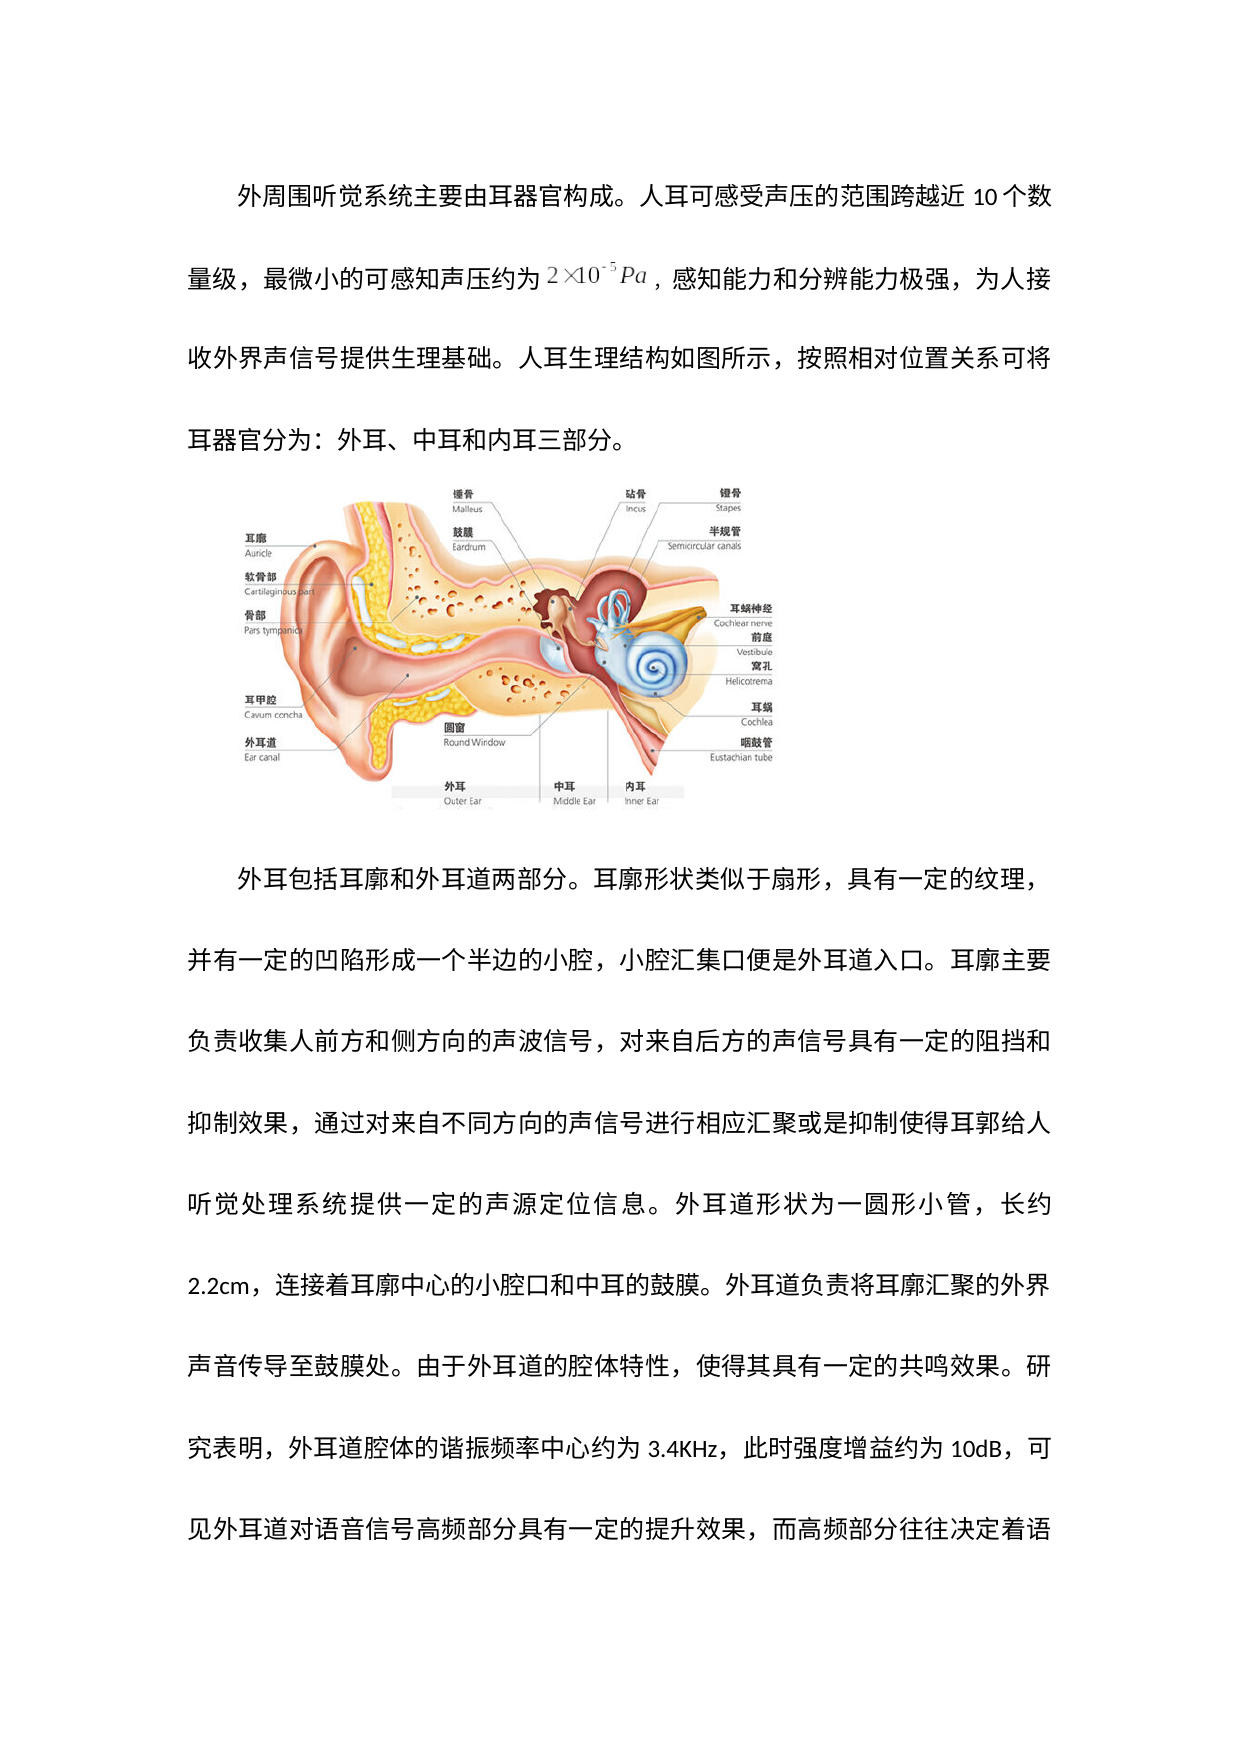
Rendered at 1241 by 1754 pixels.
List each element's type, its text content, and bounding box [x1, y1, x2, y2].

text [187, 845, 1053, 1560]
list 外周围听觉系统主要由耳器官构成。人耳可感受声压的范围跨越近10个数量级，最微小的可感知声压约为，感知能力和分辨能力极强，为人接收外界声信号提供生理基础。人耳生理结构如图所示，按照相对位置关系可将耳器官分为：外耳、中耳和内耳三部分。 [187, 162, 1053, 471]
picture [237, 479, 782, 813]
